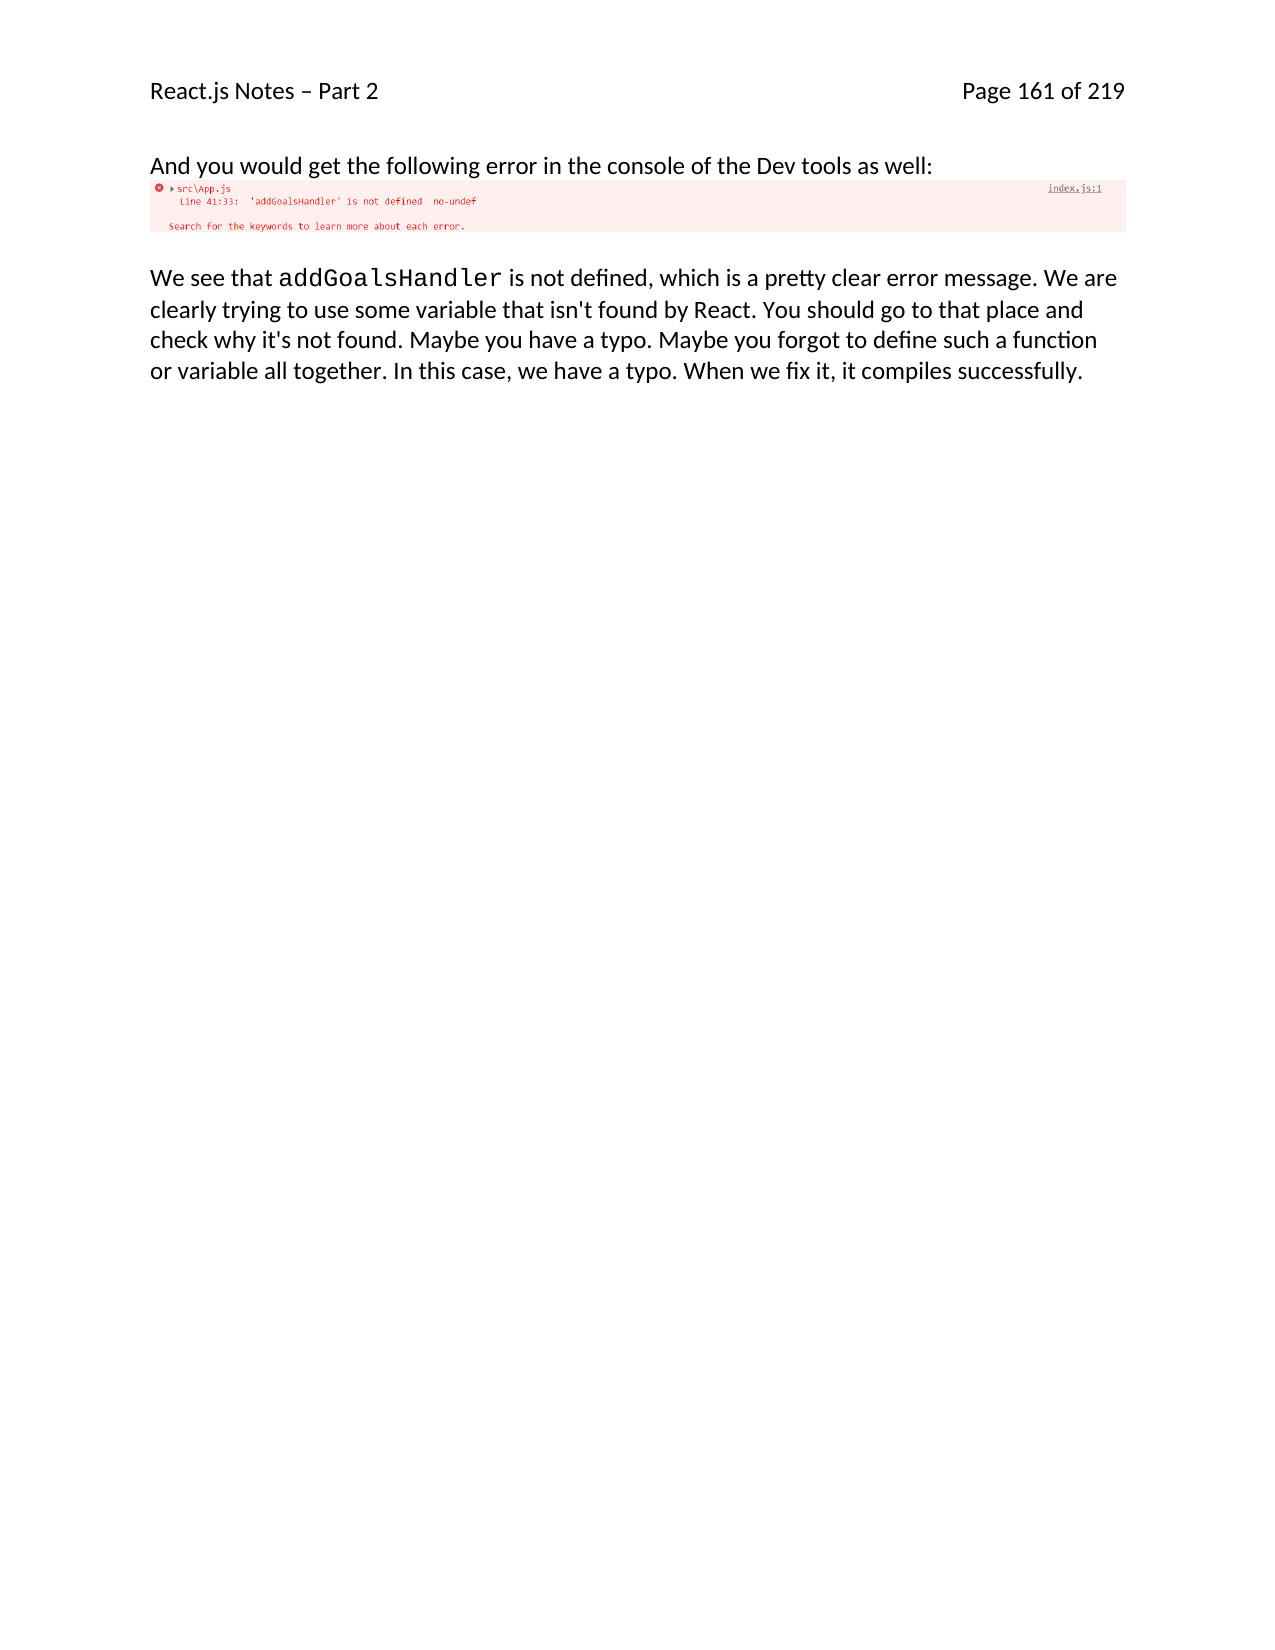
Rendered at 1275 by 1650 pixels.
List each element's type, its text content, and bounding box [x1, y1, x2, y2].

picture [150, 180, 1125, 232]
text We see that addGoalsHandler is not defined, which is a pretty clear error message. We are clearly trying to use some variable that isn't found by React. You should go to that place and check why it's not found. Maybe you have a typo. Maybe you forgot to define such a function or variable all together. In this case, we have a typo. When we fix it, it compiles successfully. [150, 262, 1125, 386]
text And you would get the following error in the console of the Dev tools as well: [150, 150, 1125, 180]
